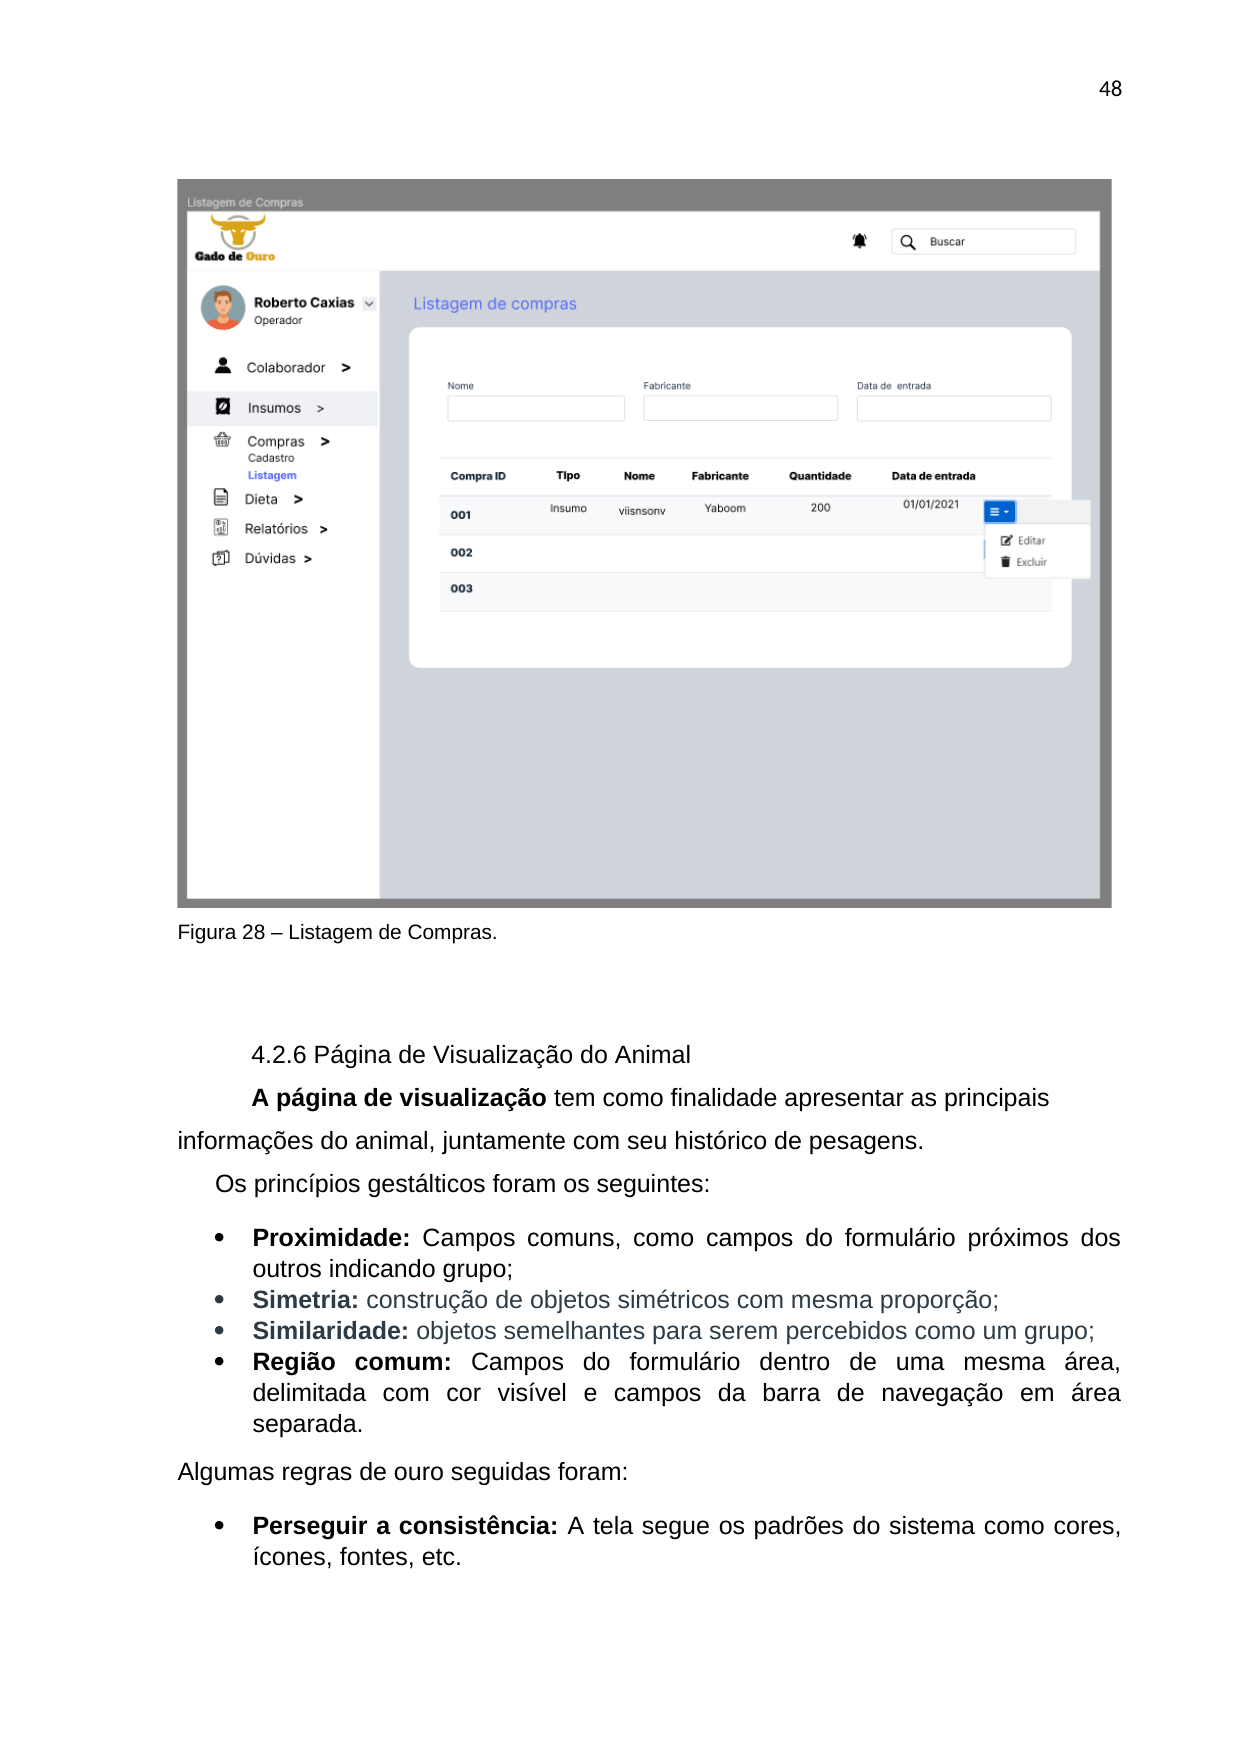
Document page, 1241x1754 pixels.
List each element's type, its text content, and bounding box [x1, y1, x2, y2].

list Perseguir a consistência: A tela segue os padrões do sistema como cores, ícones, fontes, etc. [215, 1511, 1122, 1571]
text Algumas regras de ouro seguidas foram: [177, 1457, 1122, 1486]
list Simetria: construção de objetos simétricos com mesma proporção; [215, 1285, 1122, 1314]
text Os princípios gestálticos foram os seguintes: [177, 1169, 1122, 1198]
picture [177, 179, 1112, 908]
text 4.2.6 Página de Visualização do Animal [177, 1039, 1122, 1068]
text A página de visualização tem como finalidade apresentar as principais informações do animal, juntamente com seu histórico de pesagens. [177, 1083, 1122, 1154]
list Similaridade: objetos semelhantes para serem percebidos como um grupo; [215, 1316, 1122, 1345]
list Proximidade: Campos comuns, como campos do formulário próximos dos outros indicando grupo; [215, 1223, 1122, 1283]
list Região comum: Campos do formulário dentro de uma mesma área, delimitada com cor visível e campos da barra de navegação em área separada. [215, 1347, 1122, 1438]
